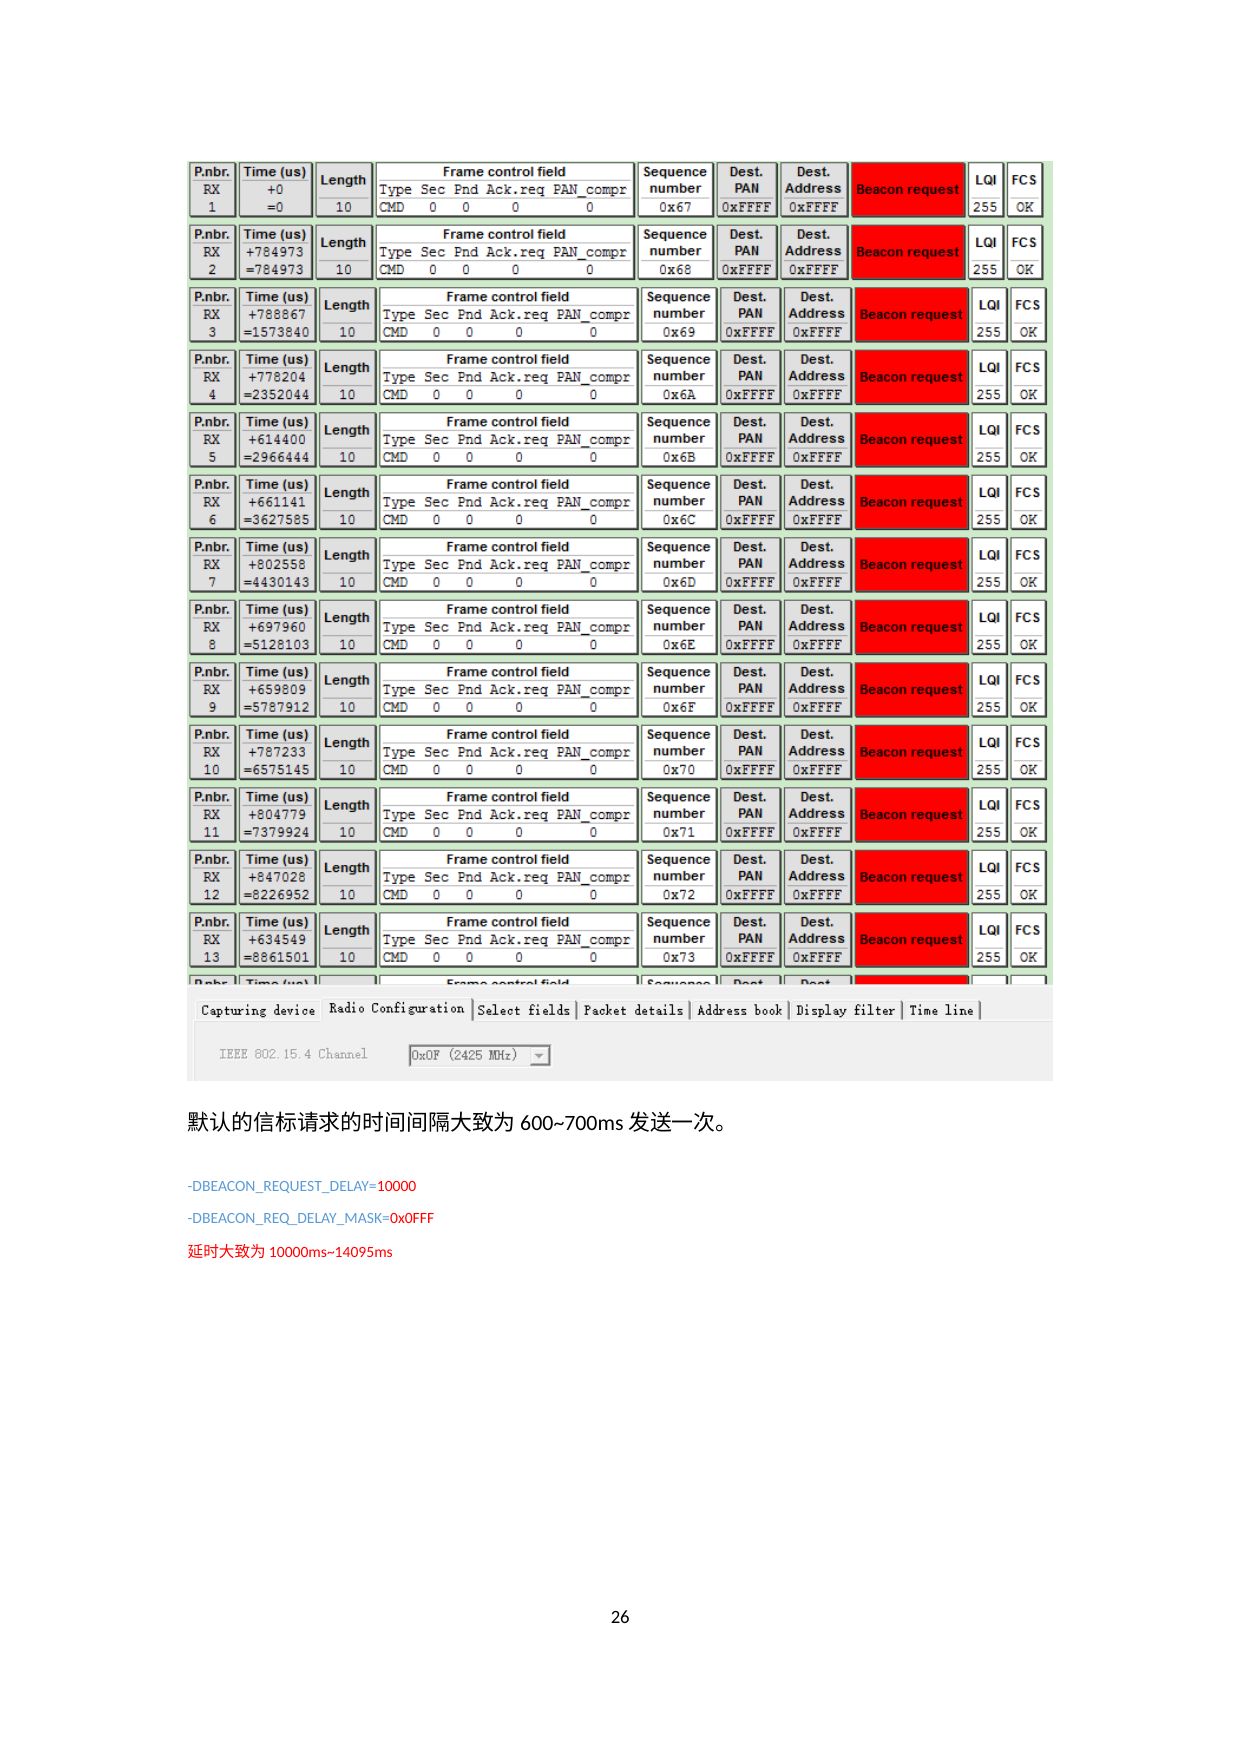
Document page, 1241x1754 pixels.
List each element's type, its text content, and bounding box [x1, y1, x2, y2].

text -DBEACON_REQ_DELAY_MASK=0x0FFF [187, 1202, 1053, 1234]
text -DBEACON_REQUEST_DELAY=10000 [187, 1169, 1053, 1202]
picture [187, 161, 1053, 1081]
text 默认的信标请求的时间间隔大致为600~700ms发送一次。 [187, 1104, 1053, 1137]
text 延时大致为10000ms~14095ms [187, 1234, 1053, 1267]
